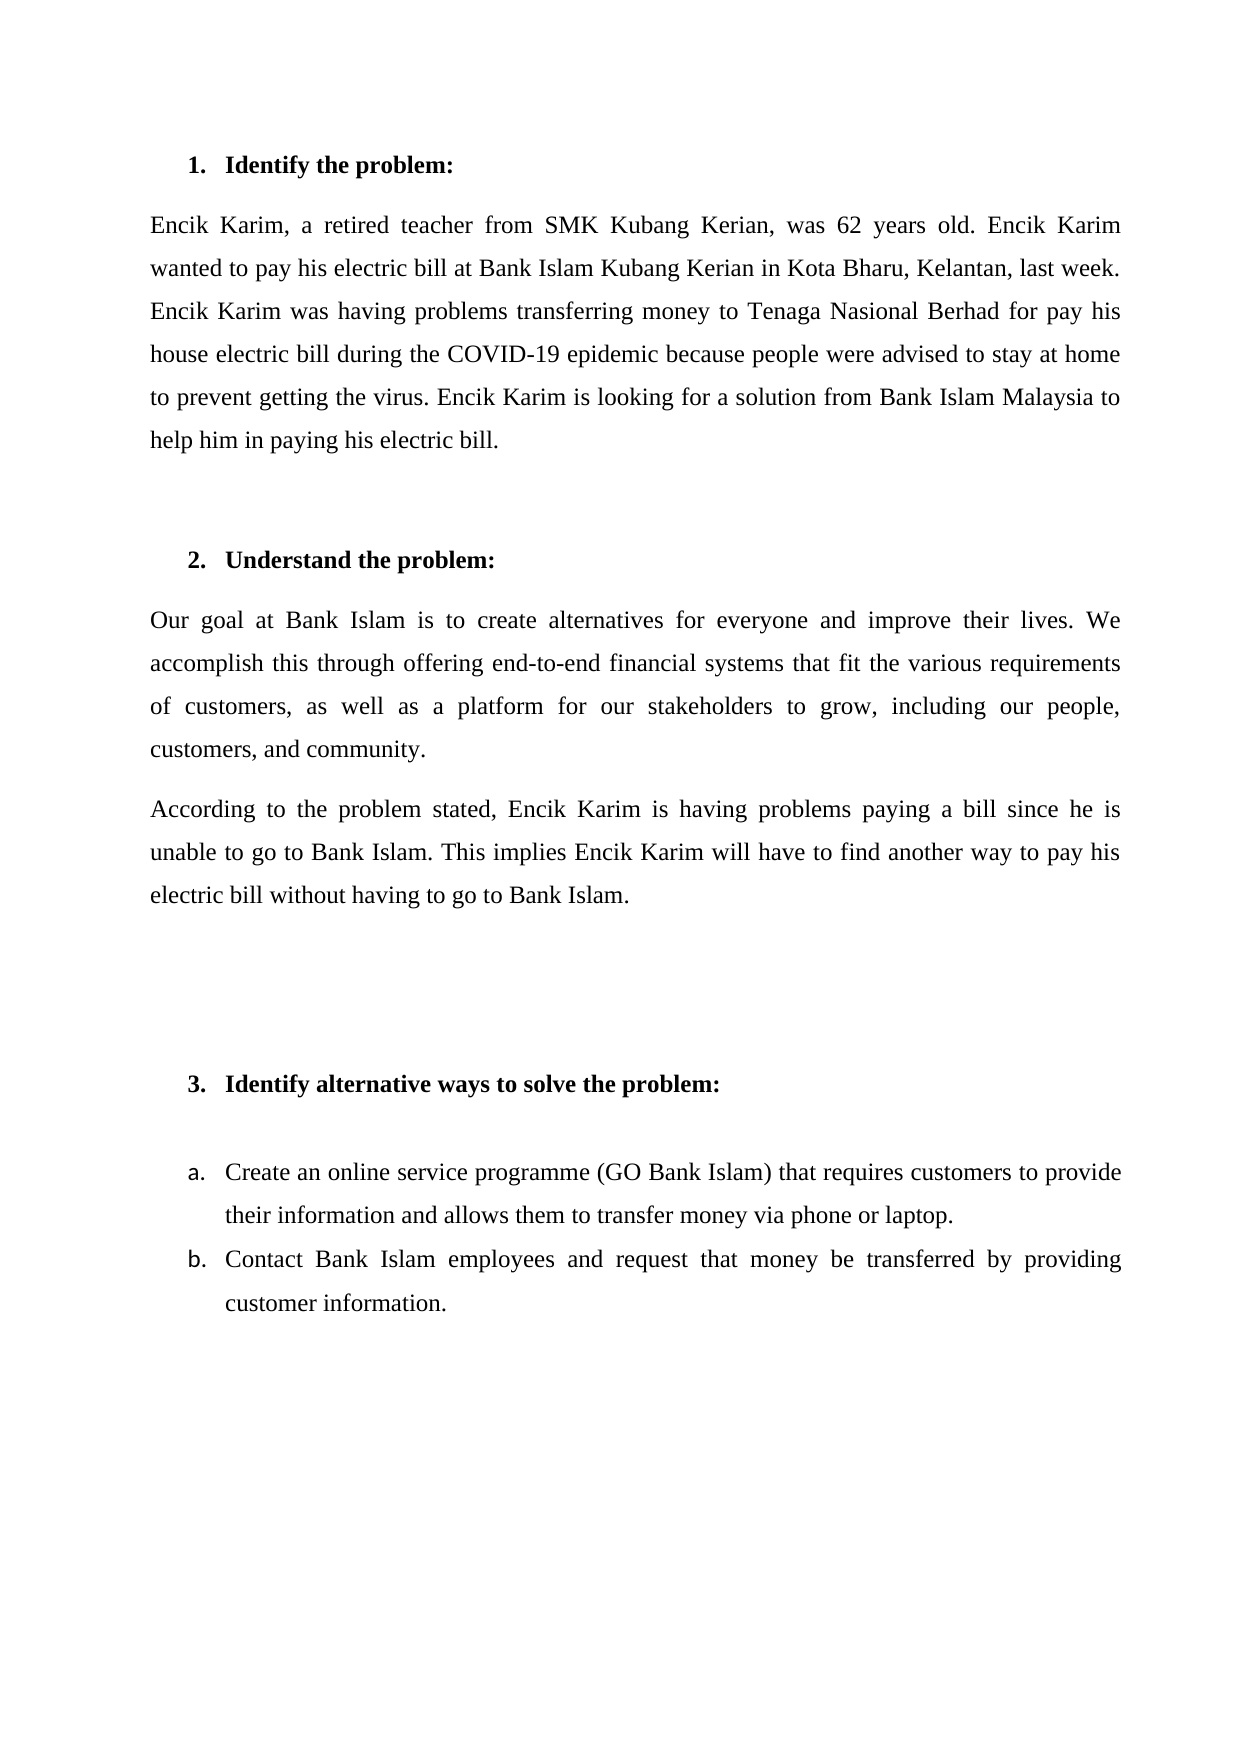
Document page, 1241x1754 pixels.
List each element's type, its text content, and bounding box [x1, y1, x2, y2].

list Identify the problem: [187, 150, 1122, 179]
text According to the problem stated, Encik Karim is having problems paying a bill since he is unable to go to Bank Islam. This implies Encik Karim will have to find another way to pay his electric bill without having to go to Bank Islam. [150, 794, 1122, 909]
list Understand the problem: [187, 545, 1122, 574]
list Contact Bank Islam employees and request that money be transferred by providing customer information. [187, 1244, 1122, 1317]
list Identify alternative ways to solve the problem: [187, 1069, 1122, 1098]
list Create an online service programme (GO Bank Islam) that requires customers to provide their information and allows them to transfer money via phone or laptop. [187, 1156, 1122, 1229]
text Encik Karim, a retired teacher from SMK Kubang Kerian, was 62 years old. Encik Karim wanted to pay his electric bill at Bank Islam Kubang Kerian in Kota Bharu, Kelantan, last week. Encik Karim was having problems transferring money to Tenaga Nasional Berhad for pay his house electric bill during the COVID-19 epidemic because people were advised to stay at home to prevent getting the virus. Encik Karim is looking for a solution from Bank Islam Malaysia to help him in paying his electric bill. [150, 210, 1122, 454]
text Our goal at Bank Islam is to create alternatives for everyone and improve their lives. We accomplish this through offering end-to-end financial systems that fit the various requirements of customers, as well as a platform for our stakeholders to grow, including our people, customers, and community. [150, 605, 1122, 763]
